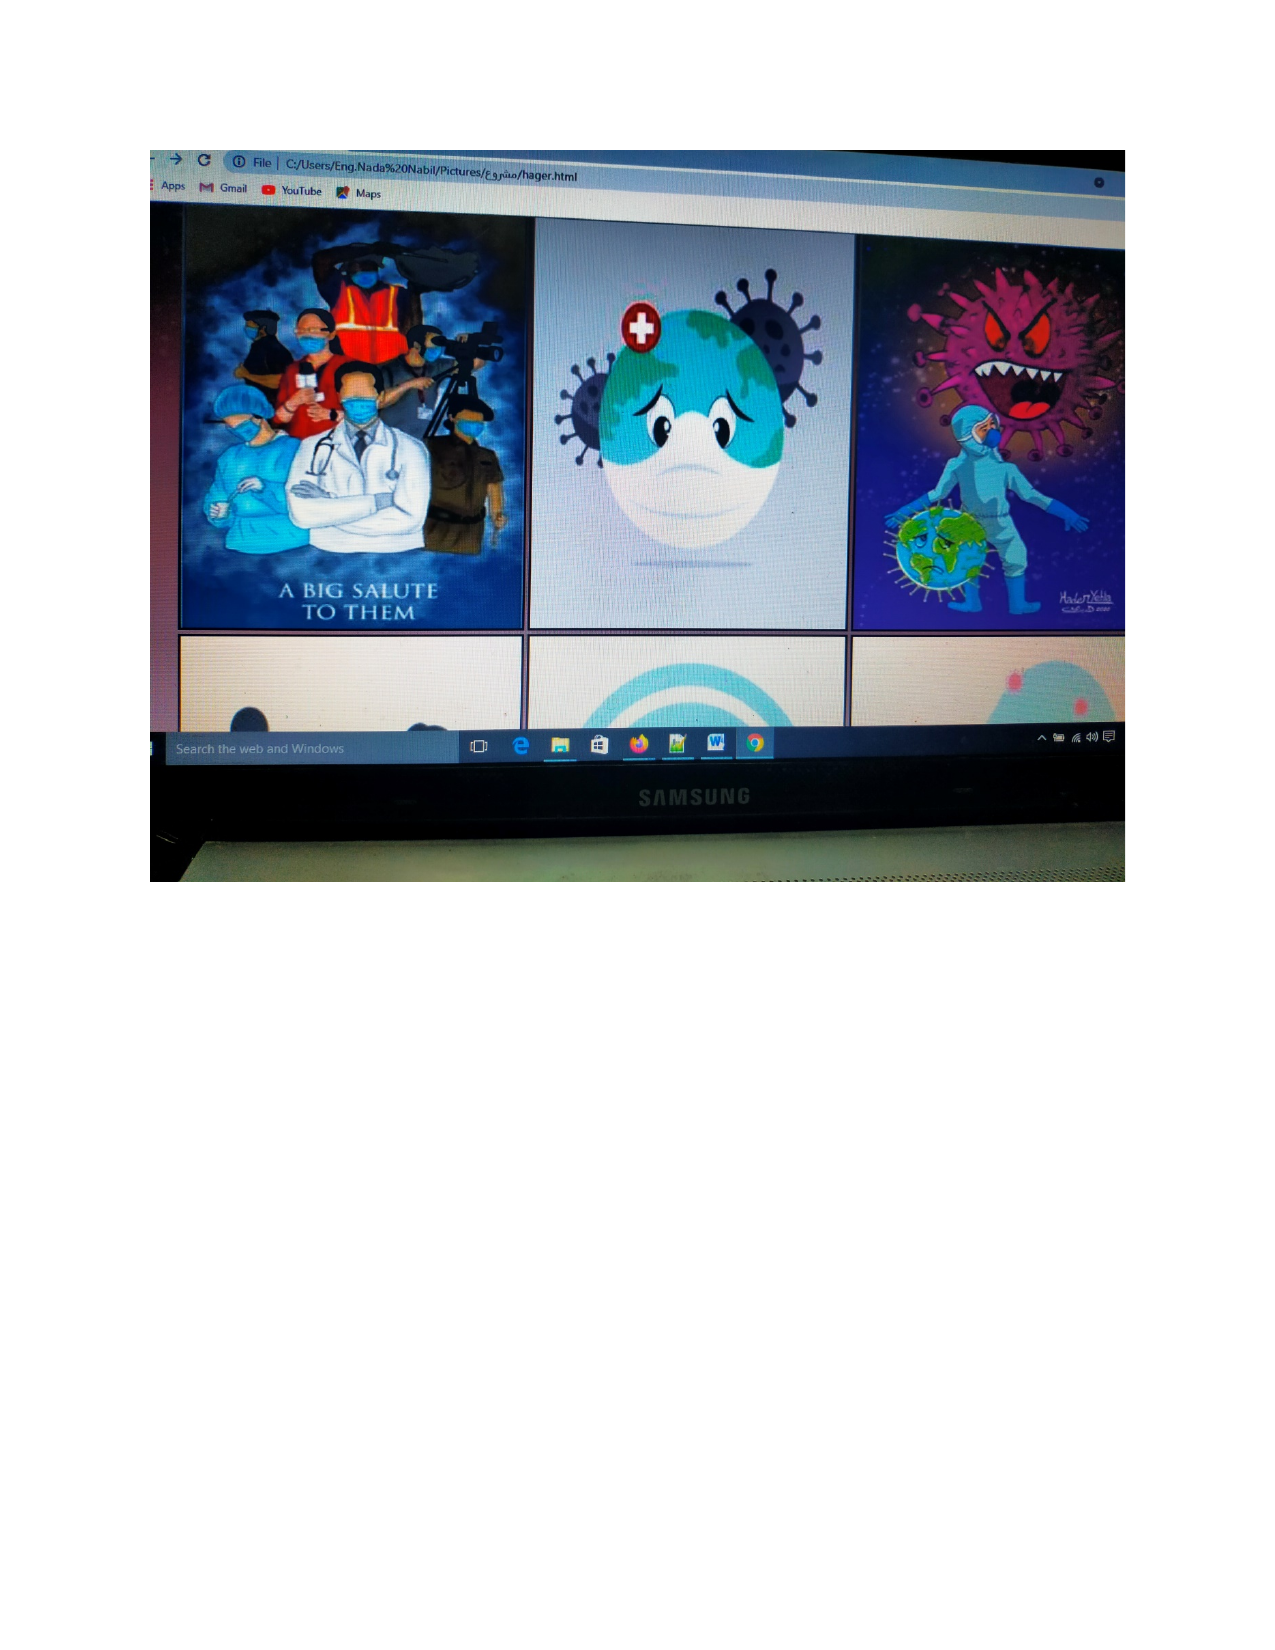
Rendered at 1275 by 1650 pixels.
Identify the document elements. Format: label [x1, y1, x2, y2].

picture [150, 150, 1125, 882]
